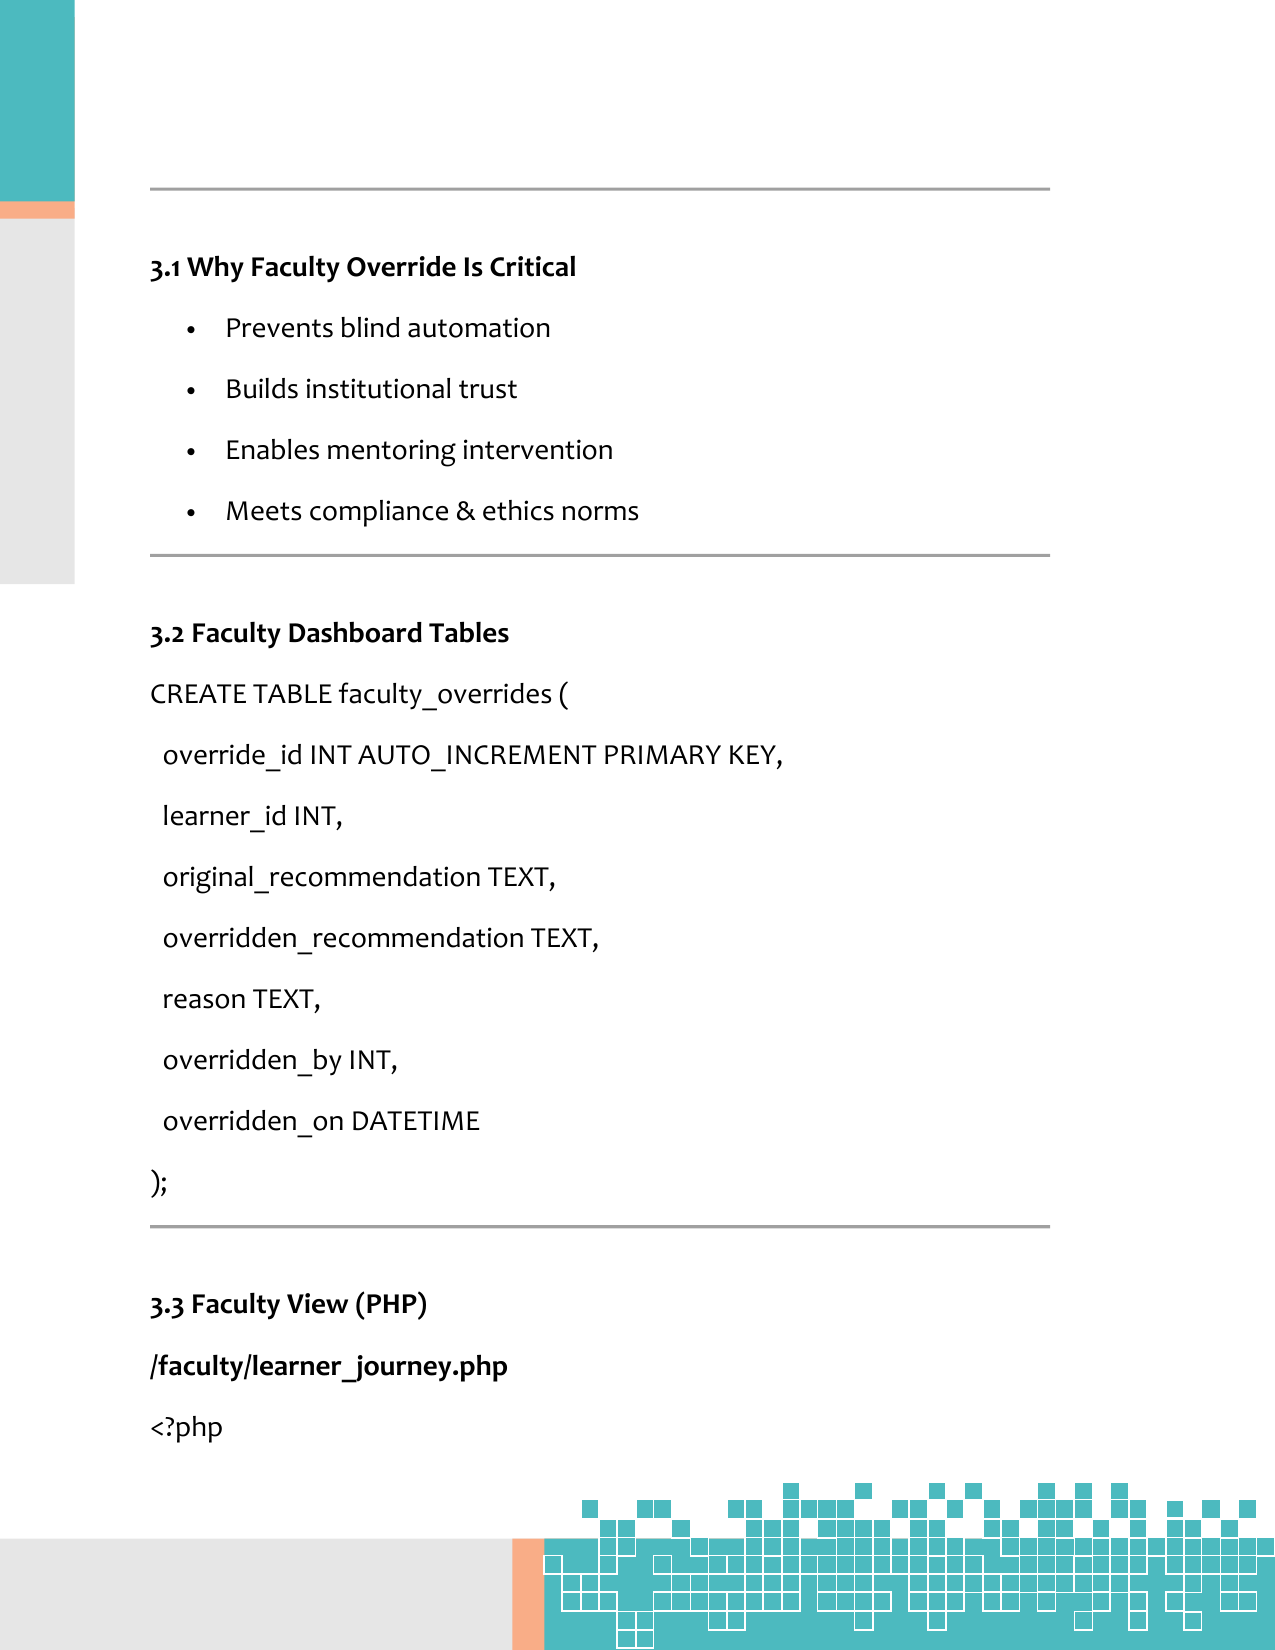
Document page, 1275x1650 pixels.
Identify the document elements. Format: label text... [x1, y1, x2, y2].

text learner_id INT, [150, 798, 975, 833]
text overridden_by INT, [150, 1042, 975, 1078]
text overridden_on DATETIME [150, 1103, 975, 1139]
text <?php [150, 1408, 975, 1444]
text override_id INT AUTO_INCREMENT PRIMARY KEY, [150, 737, 975, 772]
text /faculty/learner_journey.php [150, 1347, 975, 1383]
text reason TEXT, [150, 981, 975, 1017]
text overridden_recommendation TEXT, [150, 920, 975, 956]
text CREATE TABLE faculty_overrides ( [150, 676, 975, 711]
text original_recommendation TEXT, [150, 859, 975, 894]
text 3.3 Faculty View (PHP) [150, 1286, 975, 1322]
list Enables mentoring intervention [187, 432, 975, 467]
list Prevents blind automation [187, 309, 975, 345]
list Meets compliance & ethics norms [187, 493, 975, 528]
text ); [150, 1164, 975, 1200]
text 3.1 Why Faculty Override Is Critical [150, 248, 975, 284]
list Builds institutional trust [187, 371, 975, 406]
text 3.2 Faculty Dashboard Tables [150, 615, 975, 650]
